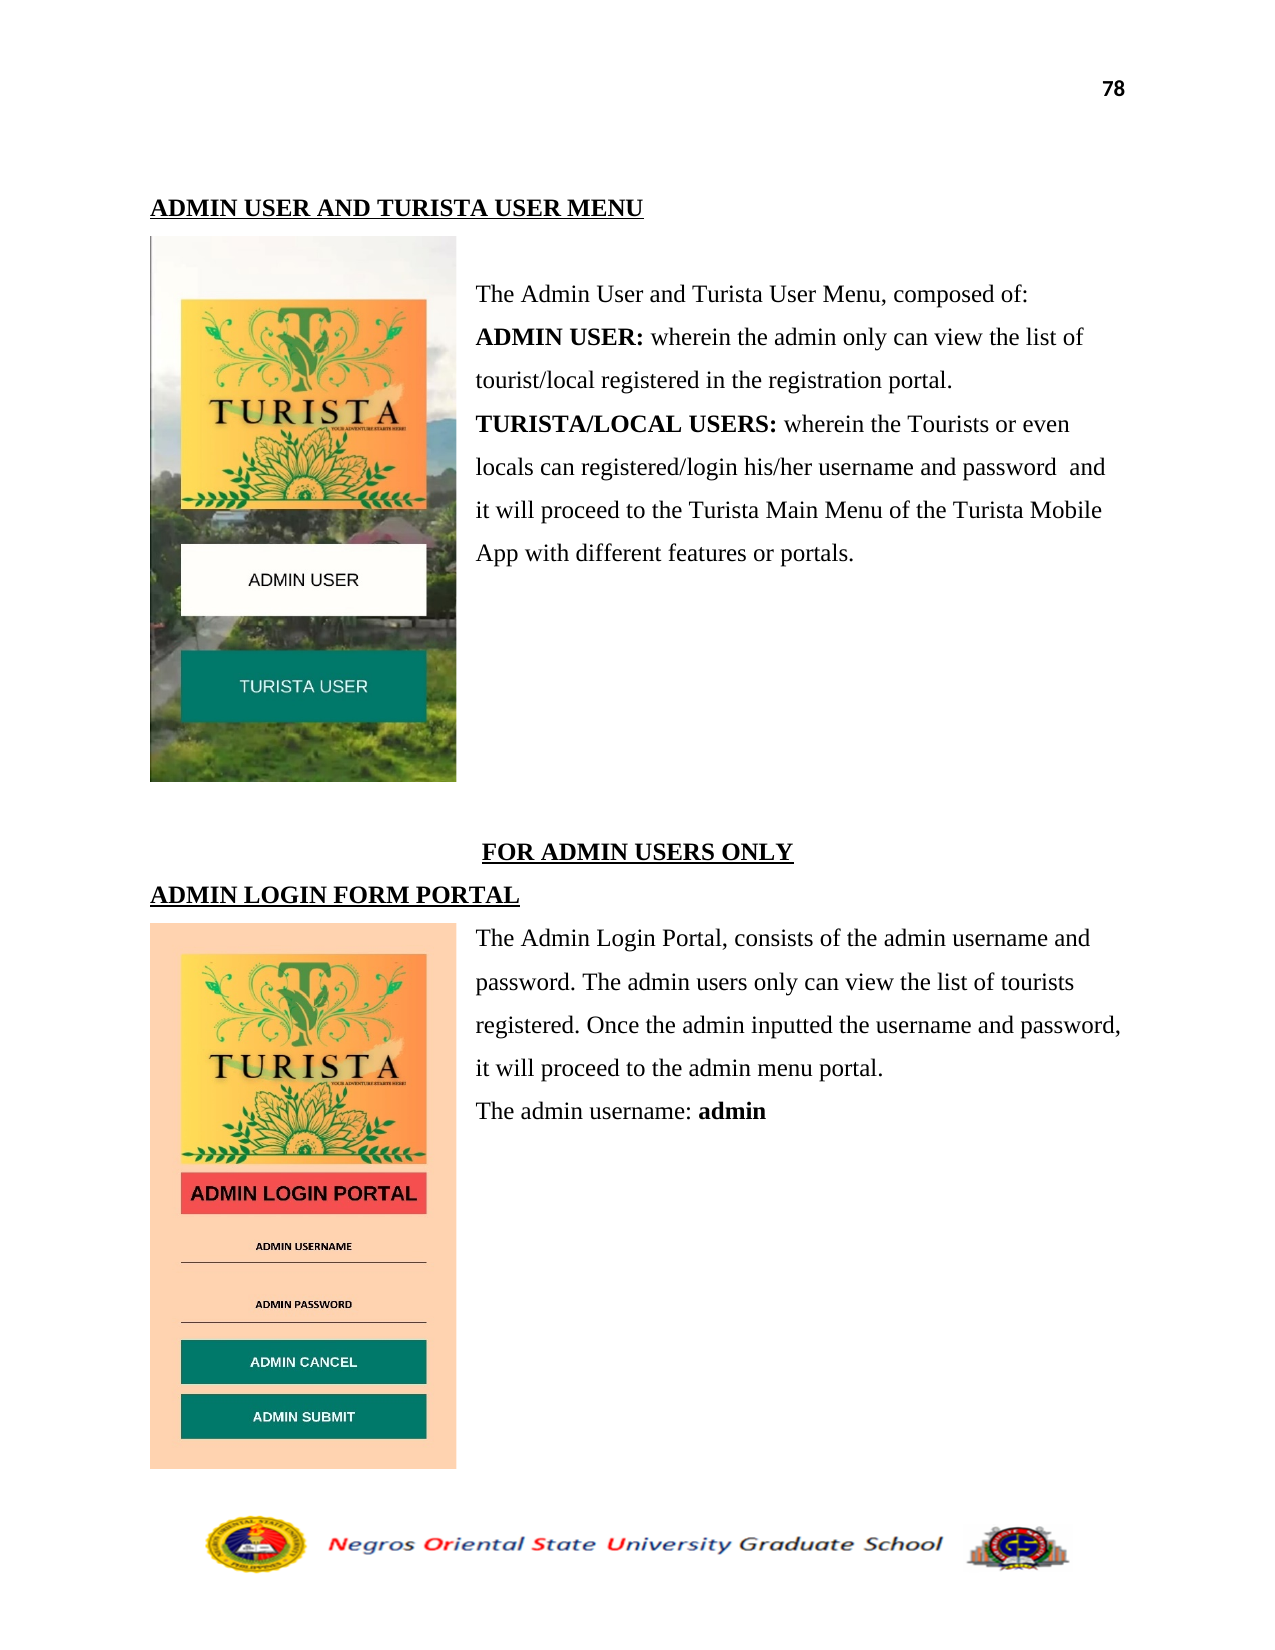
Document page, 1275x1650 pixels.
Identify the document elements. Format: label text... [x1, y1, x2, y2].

picture [150, 923, 457, 1469]
text ADMIN LOGIN FORM PORTAL [150, 880, 1125, 909]
text The Admin Login Portal, consists of the admin username and password. The admin users only can view the list of tourists registered. Once the admin inputted the username and password, it will proceed to the admin menu portal. [457, 923, 1125, 1082]
text FOR ADMIN USERS ONLY [150, 837, 1125, 866]
text The Admin User and Turista User Menu, composed of: [457, 279, 1125, 308]
text ADMIN USER AND TURISTA USER MENU [150, 193, 1125, 222]
text ADMIN USER: wherein the admin only can view the list of tourist/local registered in the registration portal. [457, 322, 1125, 394]
picture [202, 1513, 1073, 1577]
text TURISTA/LOCAL USERS: wherein the Tourists or even locals can registered/login his/her username and password and it will proceed to the Turista Main Menu of the Turista Mobile App with different features or portals. [457, 409, 1125, 567]
picture [150, 236, 457, 782]
text The admin username: admin [457, 1096, 1125, 1125]
